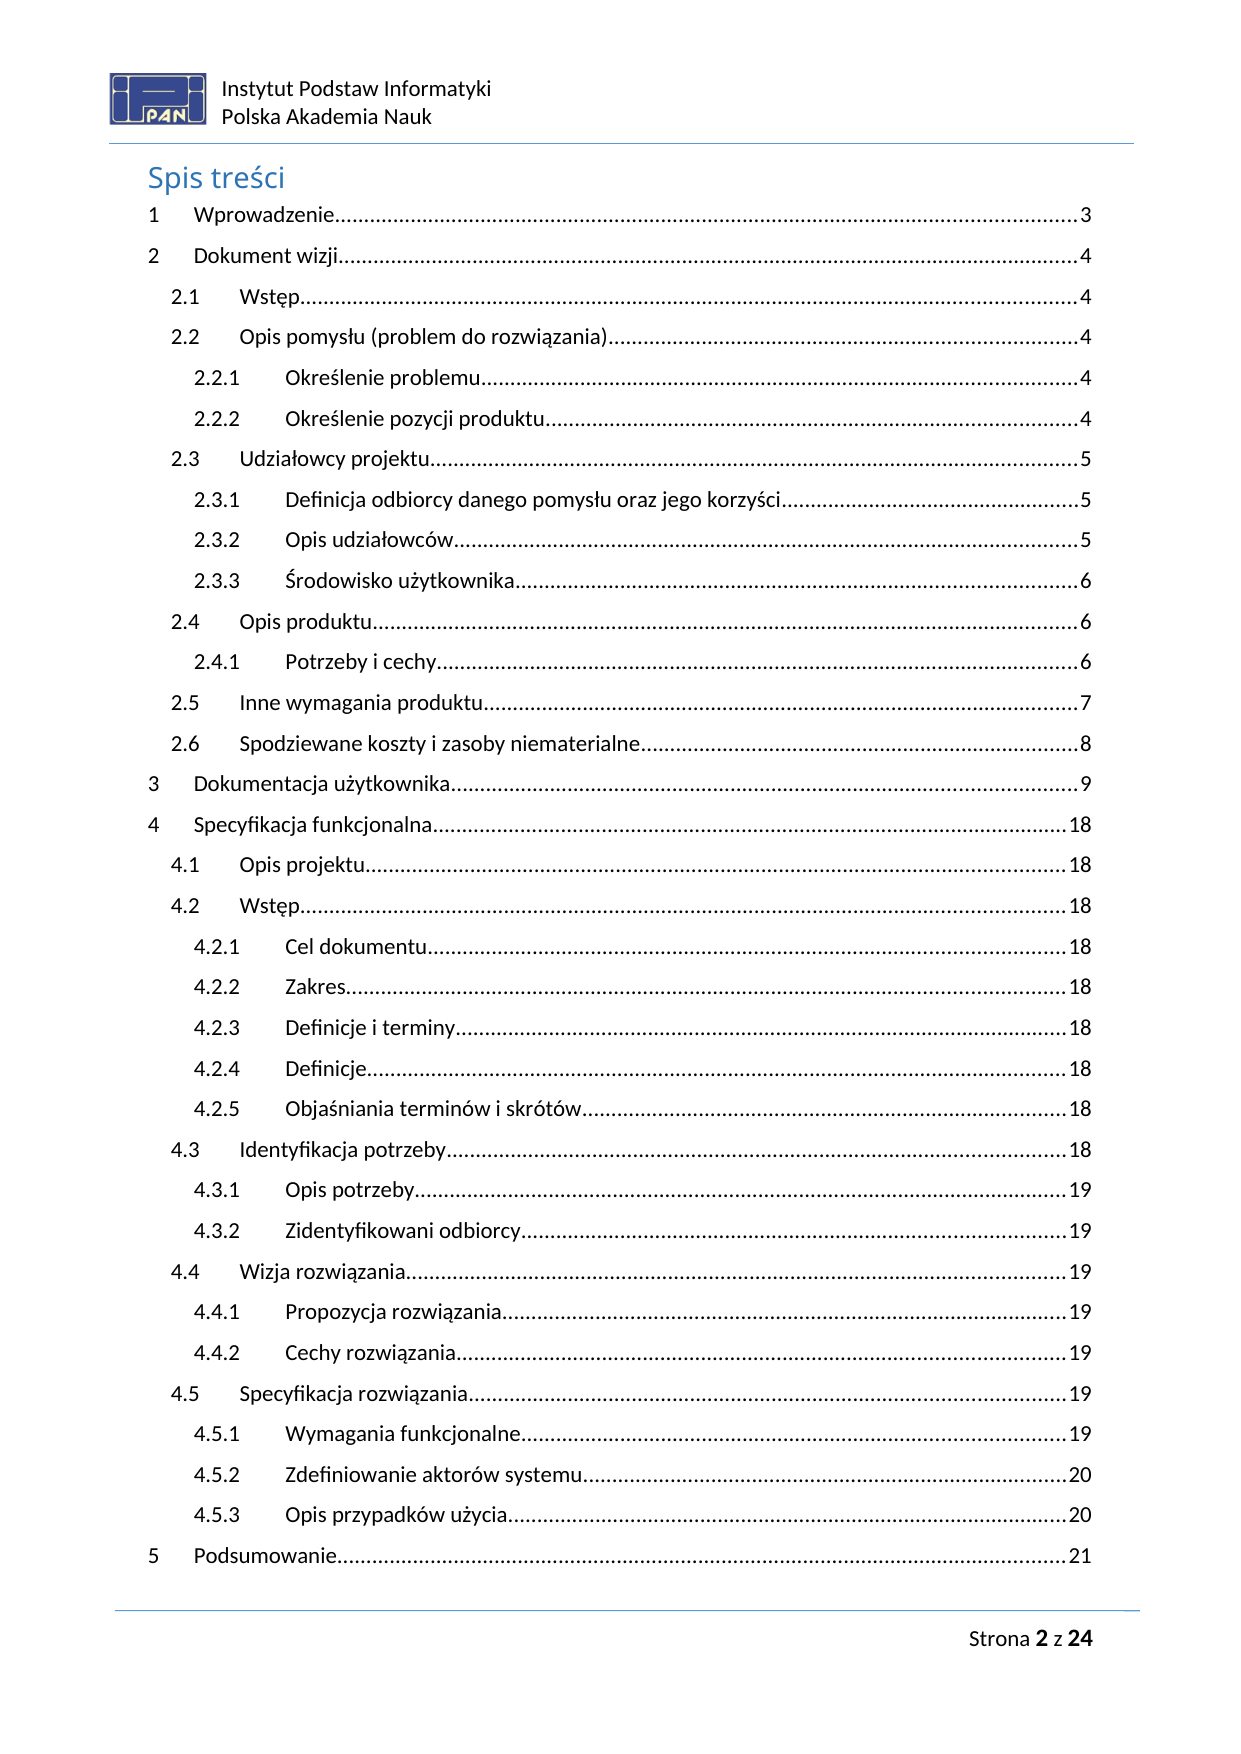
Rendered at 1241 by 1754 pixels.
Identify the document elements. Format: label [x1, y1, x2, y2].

picture [109, 73, 207, 125]
